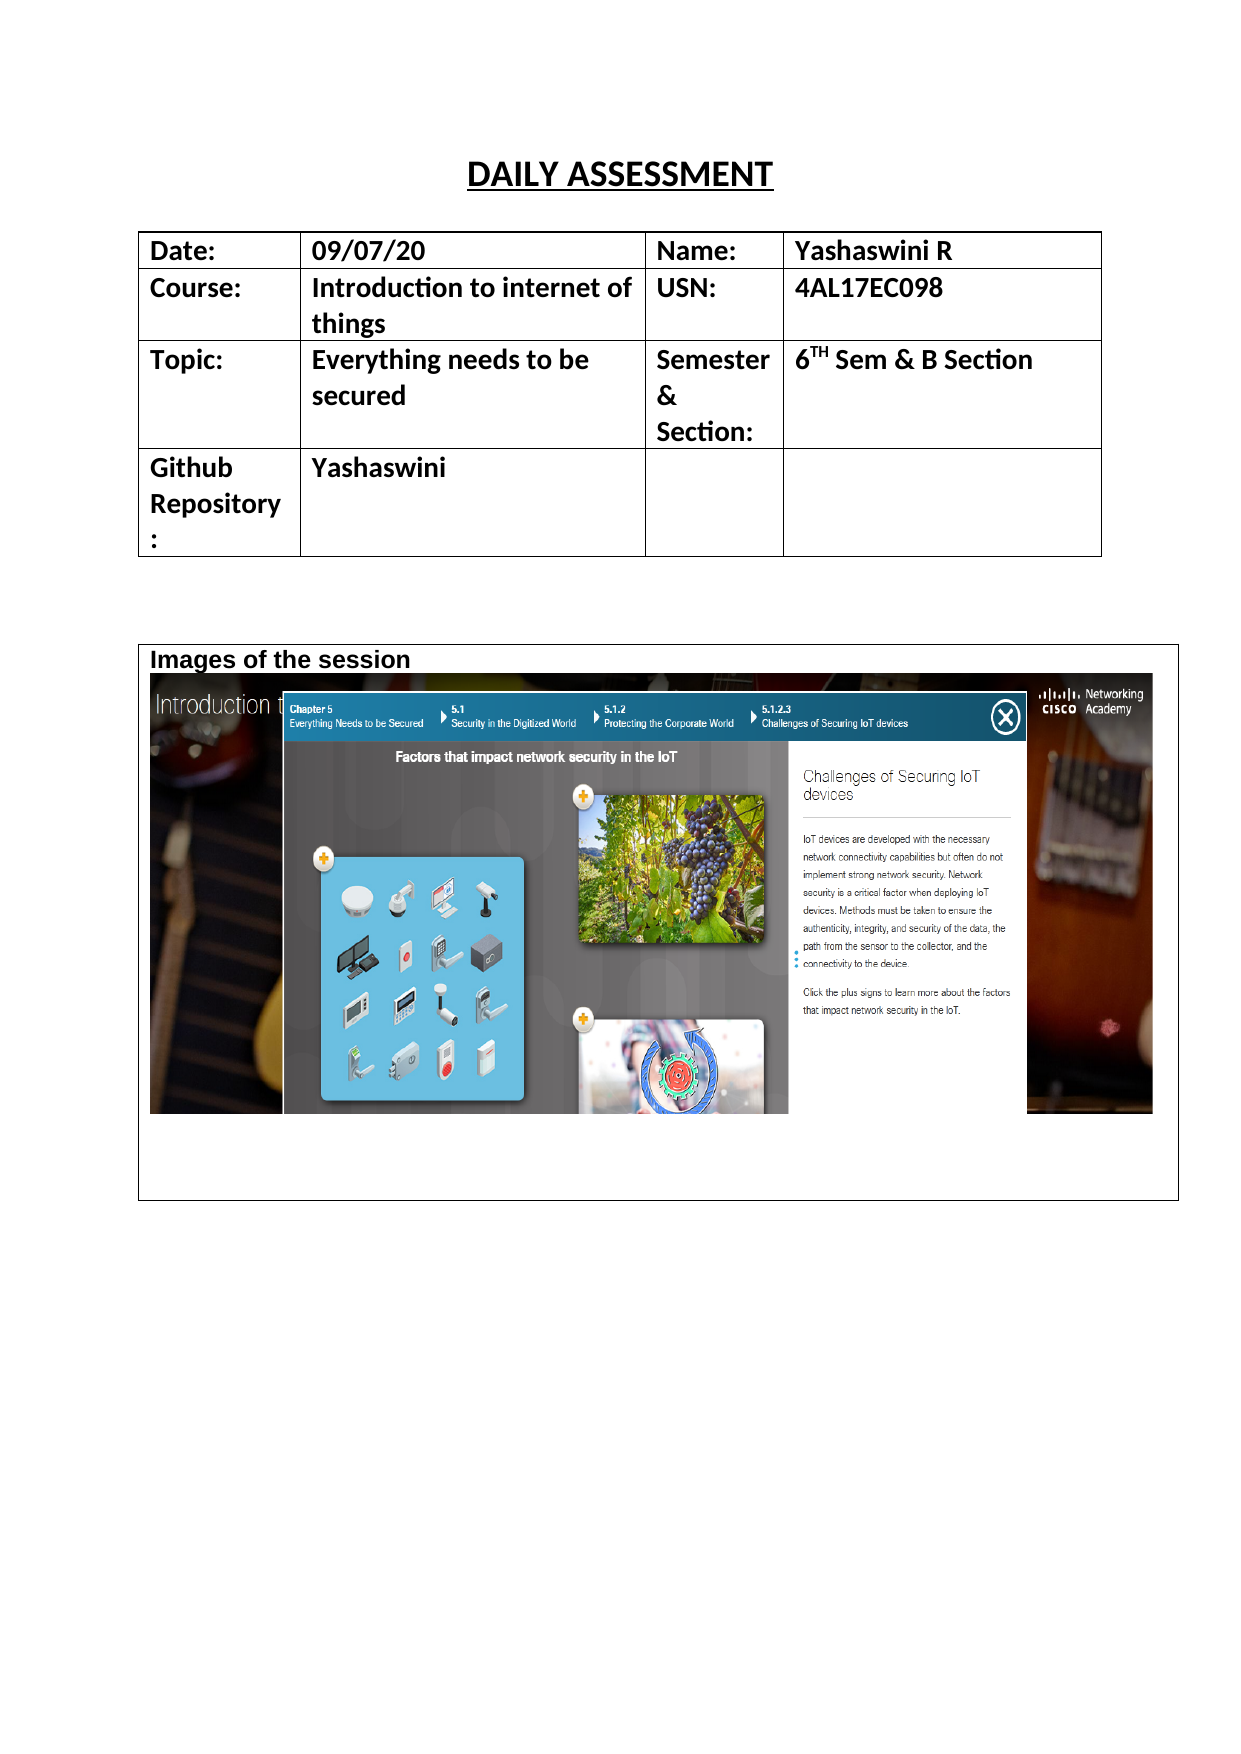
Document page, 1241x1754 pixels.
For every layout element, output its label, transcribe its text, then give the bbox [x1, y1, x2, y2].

table_cell Semester & Section: [646, 341, 783, 448]
table_header Date: [139, 233, 300, 268]
table_cell Yashaswini [301, 449, 645, 556]
table_cell Github Repository: [139, 449, 300, 556]
table_cell 6TH Sem & B Section [784, 341, 1101, 448]
table_cell USN: [646, 269, 783, 340]
table_cell Introduction to internet of things [301, 269, 645, 340]
table_header 09/07/20 [301, 233, 645, 268]
table_cell [784, 449, 1101, 556]
table_cell Topic: [139, 341, 300, 448]
table_header Images of the session Report: Historically companies would have access to our information gathered from forms, spreadsheets, applications, credit card purchases and other types of files. Much of the information was stored and analyzed at a later date. Sensitive data was still collected, stored and analyzed but, historically, hackers were more interested in hacking into systems to obtain corporate or government secrets. Today, gathered data is taking on new characteristics. The digitized world has opened the floodgates for data gathering. IoT sensor-enabled devices are collecting more and more data of a personal nature. Wearable fitness trackers, home monitoring systems, security cameras, and debit card transactions are all collecting personal data as well as business and environmental data. Data is often combined from different sources and users may be unaware of this. Combining fitness monitoring data with house monitoring data could produce data points to help map the movements or location of a homeowner. This changing type of data collection and aggregation can be used for good purposes to help the environment. It also increases the possibility of invasion of our privacy, identity theft, and corporate espionage. Personally identifiable information (PII) or sensitive personal information (SPI) is any data relating to a living individual that can be used on its own or with other information to identify, contact, or locate a specific individual. The data gathered by companies and government institutions can also contain sensitive information concerning corporate secrets, new product patents, or national security. Internet fingerprint The purpose of this lab is to introduce the aspect of “fingerprinting” an individual using the worldwide web. The objective is to introduce various methods to extract as much information as possible using only the Internet browser and various sites effectively. Setting up of VPN on smart phone A VPN is a secure network using an encrypted Internet connection that acts as a secure “tunnel” for data. It can be created over the public Internet connection to enable users to hide their identity when they are using the Internet. You should use a VPN service when you connect to a Wi-Fi network that is not your own (e.g. at the library or coffee shop). It prevents others on that public network from eavesdropping on your web use when you are using non-secure websites or communications. Many businesses require VPN access into their internal networks if employees are working remotely or are mobile. The employee will be provided with the VPN client, as well as user ID and password information. For those who do not have access to a business VPN, there are many smartphone VPN service applications that you can download for free or for a monthly fee. Examples of these VPN apps include: ExpressVPN, NordVPN, and TunnelBear. If you have a business VPN or if you download a VPN service application, they will provide the information and support required to set up your VPN.Select Figure 1 for instructions to manually set up a VPN on an Android device.Select Figure 2 for instructions to manually set up a VPN on an iPhone or iPad. some hackers, called white hat hackers, are paid by legitimate companies and governments to test the security of a device or system. Their goal is not to steal or modify data but to help to protect it. Black hat hackers want access to collected data for many reasons, including selling it, damaging the reputation of a person or company, and causing political unrest. Next, the chapter detailed security best practices. Security includes physically securing the outside and inside perimeters of places, such as data centers, where data is stored. Securing IoT devices is challenging due to the sheer number of them, the fact that they are found in non-traditional locations, and that many of them cannot be upgraded. Black hat hackers frequently access available Wi-Fi. There are many steps you can take to protect your company’s wireless network. To protect devices, keeps the firewall turned on, manage your operating system and browser, and use antivirus and antispyware. Safety rules to follow if you are using a public or unsecure Wi-Fi hotspot: Do not access or send any sensitive personal information over a public wireless network. Verify whether your computer is configured with file and media sharing, and that it requires user authentication with encryption. Use encrypted virtual private network (VPN) tunnels and services. The VPN service provides you secure access to the Internet, with an encrypted connection between your computer and the VPN service provider’s VPN server. With an encrypted VPN tunnel, even if a data transmission is intercepted, it is not decipherable. As we install more and more smart sensors into our homes, we do increase the potential for security issues. Often the sensors are connected to the same network as our home or small business devices so that a breach of one device can radiate outwards to affect all connected devices. [139, 645, 1178, 1200]
table_header Yashaswini R [784, 233, 1101, 268]
table_cell Everything needs to be secured [301, 341, 645, 448]
table_cell [646, 449, 783, 556]
table_cell Course: [139, 269, 300, 340]
picture [150, 673, 1153, 1114]
table_header Name: [646, 233, 783, 268]
table_cell 4AL17EC098 [784, 269, 1101, 340]
text DAILY ASSESSMENT [150, 150, 1090, 196]
